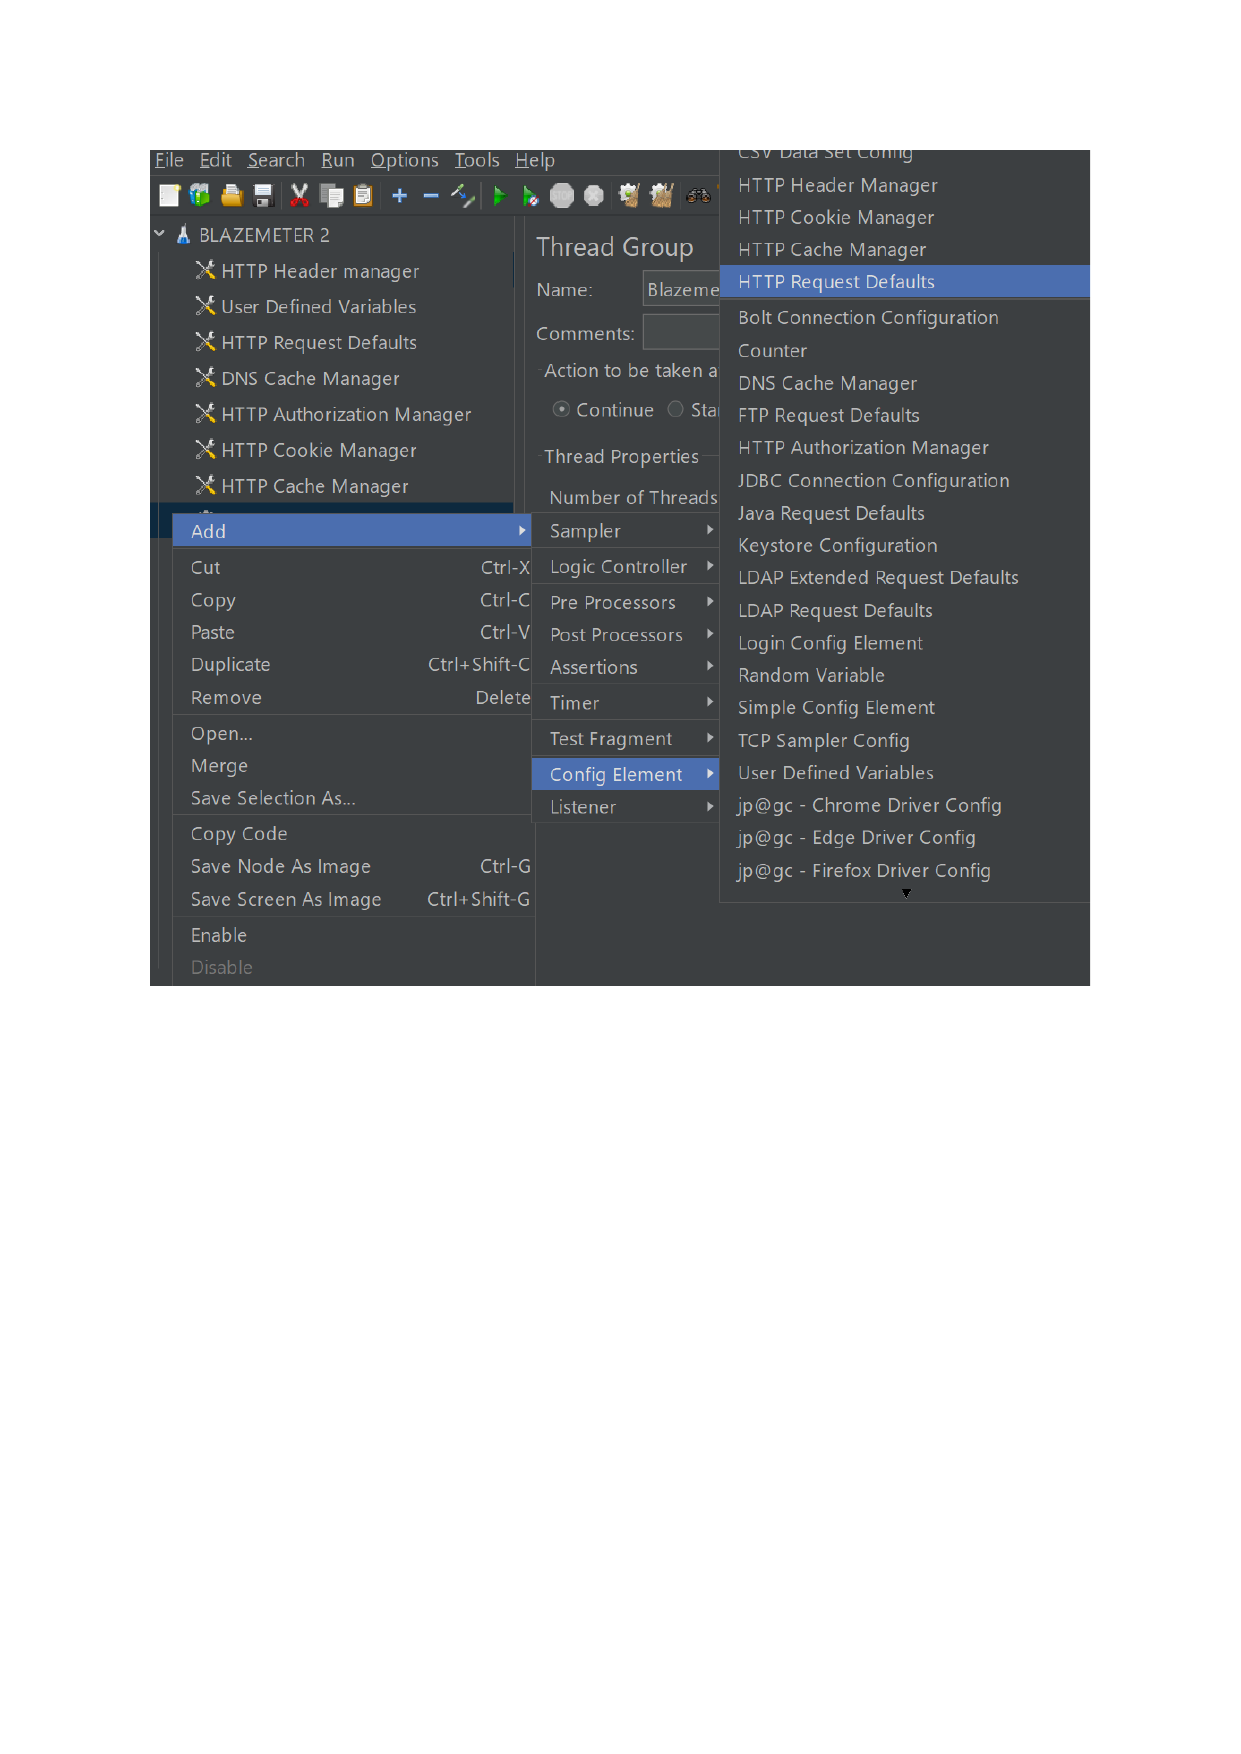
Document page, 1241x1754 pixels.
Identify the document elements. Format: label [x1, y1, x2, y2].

picture [150, 150, 1091, 986]
